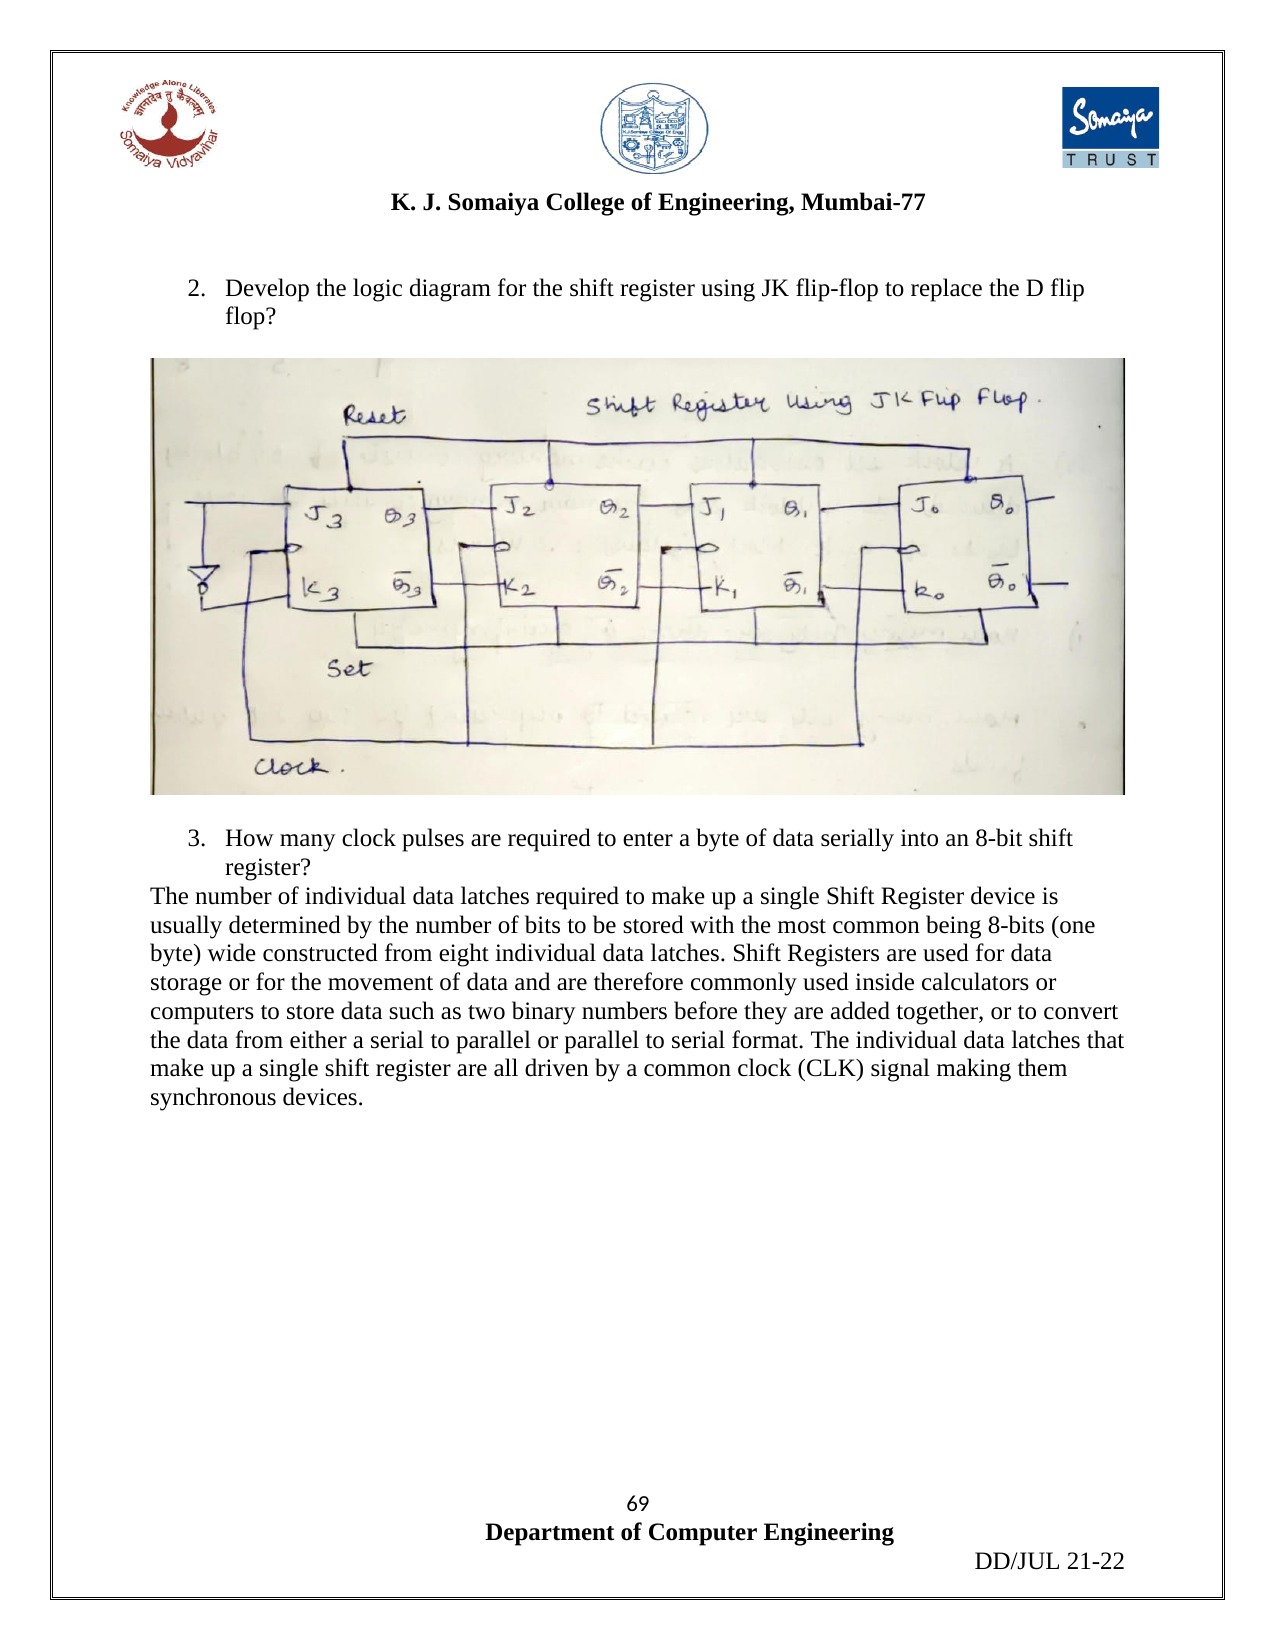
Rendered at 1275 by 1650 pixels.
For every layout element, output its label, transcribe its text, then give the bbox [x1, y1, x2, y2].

picture [120, 80, 218, 168]
text The number of individual data latches required to make up a single Shift Register device is usually determined by the number of bits to be stored with the most common being 8-bits (one byte) wide constructed from eight individual data latches. Shift Registers are used for data storage or for the movement of data and are therefore commonly used inside calculators or computers to store data such as two binary numbers before they are added together, or to convert the data from either a serial to parallel or parallel to serial format. The individual data latches that make up a single shift register are all driven by a common clock (CLK) signal making them synchronous devices. [150, 881, 1125, 1111]
picture [598, 79, 716, 176]
list How many clock pulses are required to enter a byte of data serially into an 8-bit shift register? [187, 823, 1125, 881]
picture [1062, 87, 1160, 168]
list Develop the logic diagram for the shift register using JK flip-flop to replace the D flip flop? [187, 273, 1125, 330]
picture [150, 358, 1125, 795]
